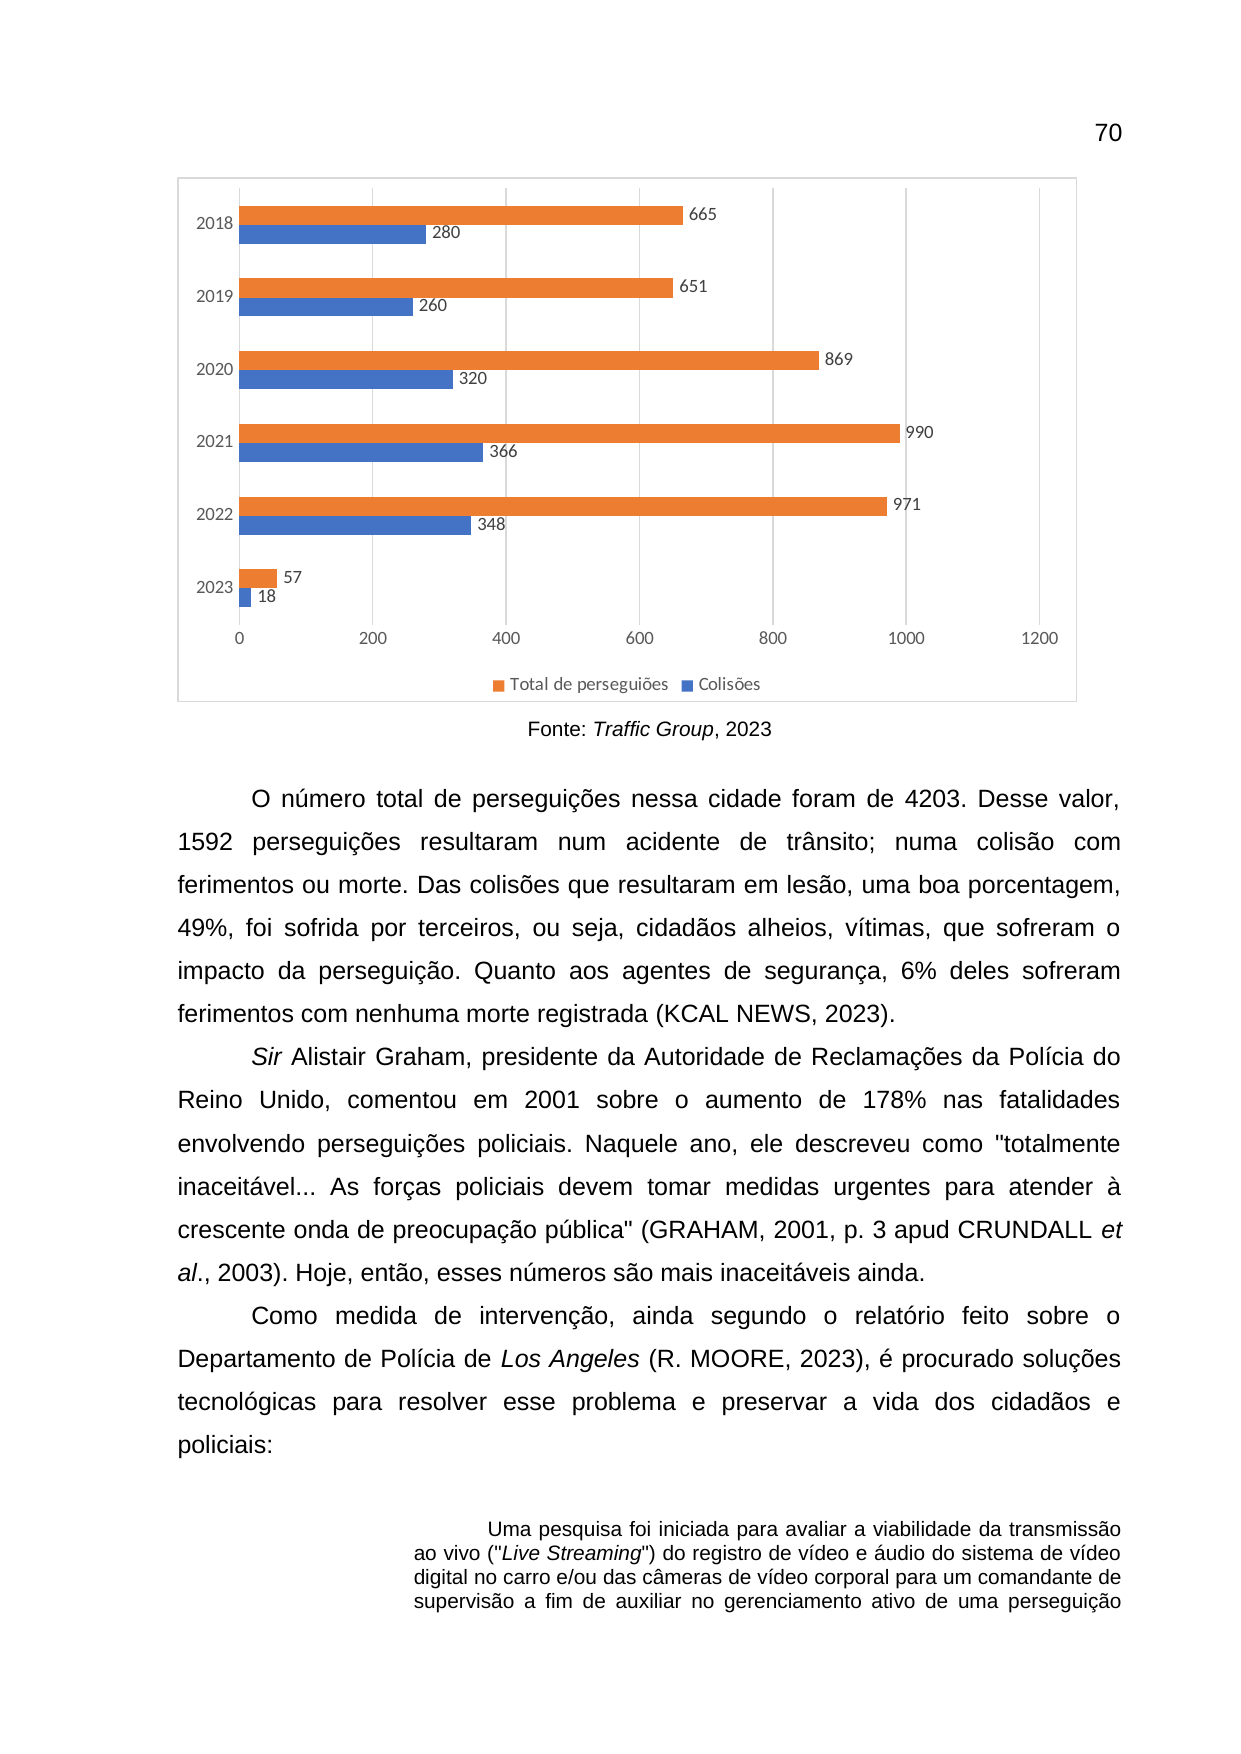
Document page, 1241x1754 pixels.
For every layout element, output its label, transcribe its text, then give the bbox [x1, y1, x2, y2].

text Sir Alistair Graham, presidente da Autoridade de Reclamações da Polícia do Reino Unido, comentou em 2001 sobre o aumento de 178% nas fatalidades envolvendo perseguições policiais. Naquele ano, ele descreveu como "totalmente inaceitável... As forças policiais devem tomar medidas urgentes para atender à crescente onda de preocupação pública" (GRAHAM, 2001, p. 3 apud CRUNDALL et al., 2003). Hoje, então, esses números são mais inaceitáveis ainda. [177, 1042, 1122, 1287]
text O número total de perseguições nessa cidade foram de 4203. Desse valor, 1592 perseguições resultaram num acidente de trânsito; numa colisão com ferimentos ou morte. Das colisões que resultaram em lesão, uma boa porcentagem, 49%, foi sofrida por terceiros, ou seja, cidadãos alheios, vítimas, que sofreram o impacto da perseguição. Quanto aos agentes de segurança, 6% deles sofreram ferimentos com nenhuma morte registrada . [177, 784, 1122, 1028]
text Como medida de intervenção, ainda segundo o relatório feito sobre o Departamento de Polícia de Los Angeles (R. MOORE, 2023), é procurado soluções tecnológicas para resolver esse problema e preservar a vida dos cidadãos e policiais: [177, 1301, 1122, 1459]
text Fonte: Traffic Group, 2023 [177, 717, 1122, 741]
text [413, 1517, 1122, 1613]
